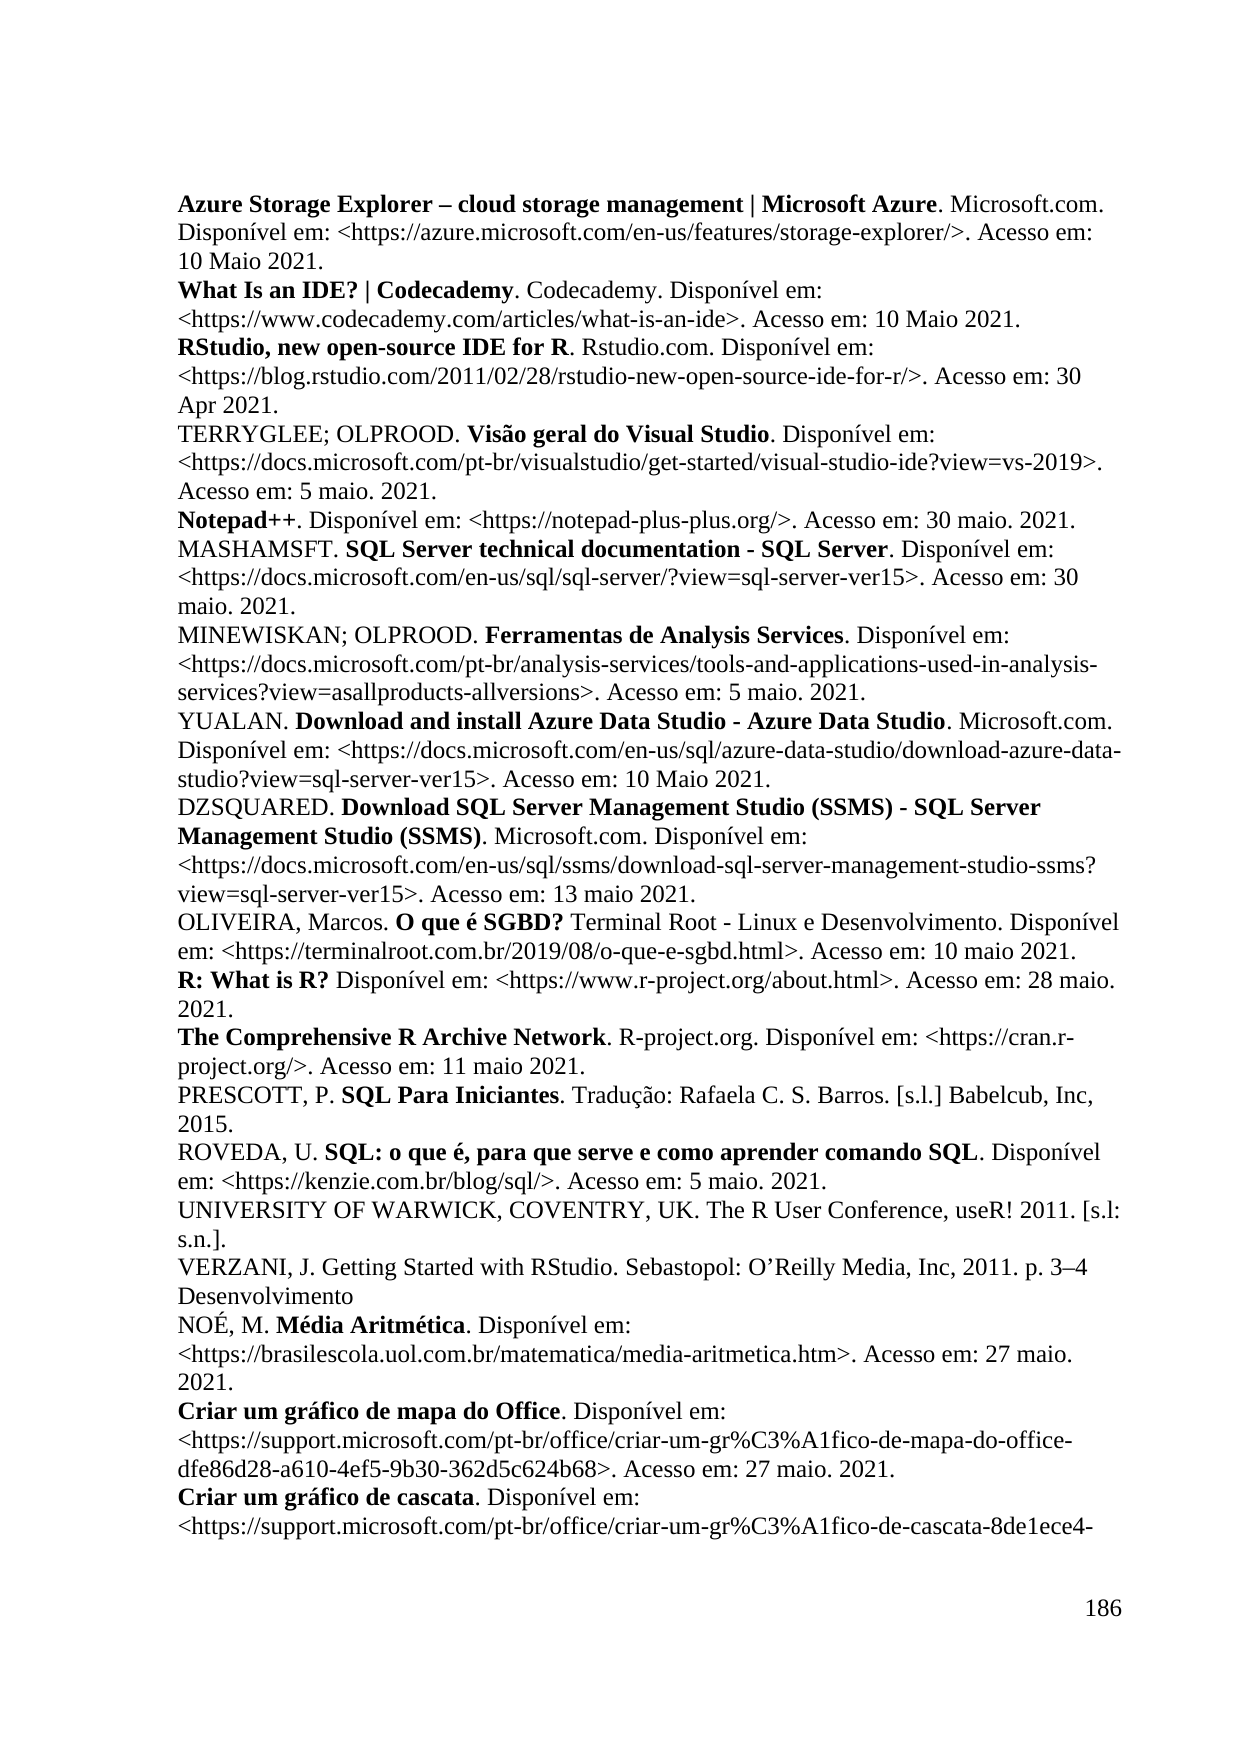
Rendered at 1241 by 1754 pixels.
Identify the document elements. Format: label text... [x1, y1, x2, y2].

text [177, 1482, 1122, 1540]
text MASHAMSFT. SQL Server technical documentation - SQL Server. Disponível em: <https://docs.microsoft.com/en-us/sql/sql-server/?view=sql-server-ver15>. Acesso em: 30 maio. 2021. [177, 534, 1122, 620]
text OLIVEIRA, Marcos. O que é SGBD? Terminal Root - Linux e Desenvolvimento. Disponível em: <https://terminalroot.com.br/2019/08/o-que-e-sgbd.html>. Acesso em: 10 maio 2021. [177, 907, 1122, 965]
text MINEWISKAN; OLPROOD. Ferramentas de Analysis Services. Disponível em: <https://docs.microsoft.com/pt-br/analysis-services/tools-and-applications-used-in-analysis-services?view=asallproducts-allversions>. Acesso em: 5 maio. 2021. [177, 620, 1122, 706]
text DZSQUARED. Download SQL Server Management Studio (SSMS) - SQL Server Management Studio (SSMS). Microsoft.com. Disponível em: <https://docs.microsoft.com/en-us/sql/ssms/download-sql-server-management-studio-ssms?view=sql-server-ver15>. Acesso em: 13 maio 2021. [177, 792, 1122, 907]
text UNIVERSITY OF WARWICK, COVENTRY, UK. The R User Conference, useR! 2011. [s.l: s.n.]. [177, 1195, 1122, 1252]
text Desenvolvimento [177, 1281, 1122, 1310]
text YUALAN. Download and install Azure Data Studio - Azure Data Studio. Microsoft.com. Disponível em: <https://docs.microsoft.com/en-us/sql/azure-data-studio/download-azure-data-studio?view=sql-server-ver15>. Acesso em: 10 Maio 2021. [177, 706, 1122, 792]
text VERZANI, J. Getting Started with RStudio. Sebastopol: O’Reilly Media, Inc, 2011. p. 3–4 [177, 1252, 1122, 1281]
text Criar um gráfico de mapa do Office. Disponível em: <https://support.microsoft.com/pt-br/office/criar-um-gr%C3%A1fico-de-mapa-do-office-dfe86d28-a610-4ef5-9b30-362d5c624b68>. Acesso em: 27 maio. 2021. [177, 1396, 1122, 1482]
text NOÉ, M. Média Aritmética. Disponível em: <https://brasilescola.uol.com.br/matematica/media-aritmetica.htm>. Acesso em: 27 maio. 2021. [177, 1310, 1122, 1396]
text What Is an IDE? | Codecademy. Codecademy. Disponível em: <https://www.codecademy.com/articles/what-is-an-ide>. Acesso em: 10 Maio 2021.‌ [177, 275, 1122, 332]
text The Comprehensive R Archive Network. R-project.org. Disponível em: <https://cran.r-project.org/>. Acesso em: 11 maio 2021. [177, 1022, 1122, 1080]
text Azure Storage Explorer – cloud storage management | Microsoft Azure. Microsoft.com. Disponível em: <https://azure.microsoft.com/en-us/features/storage-explorer/>. Acesso em: 10 Maio 2021. [177, 189, 1122, 275]
text TERRYGLEE; OLPROOD. Visão geral do Visual Studio. Disponível em: <https://docs.microsoft.com/pt-br/visualstudio/get-started/visual-studio-ide?view=vs-2019>. Acesso em: 5 maio. 2021. [177, 419, 1122, 505]
text R: What is R? Disponível em: <https://www.r-project.org/about.html>. Acesso em: 28 maio. 2021. [177, 965, 1122, 1022]
text RStudio, new open-source IDE for R. Rstudio.com. Disponível em: <https://blog.rstudio.com/2011/02/28/rstudio-new-open-source-ide-for-r/>. Acesso em: 30 Apr 2021. [177, 332, 1122, 419]
text ROVEDA, U. SQL: o que é, para que serve e como aprender comando SQL. Disponível em: <https://kenzie.com.br/blog/sql/>. Acesso em: 5 maio. 2021. [177, 1137, 1122, 1195]
text Notepad++. Disponível em: <https://notepad-plus-plus.org/>. Acesso em: 30 maio. 2021. [177, 505, 1122, 534]
text PRESCOTT, P. SQL Para Iniciantes. Tradução: Rafaela C. S. Barros. [s.l.] Babelcub, Inc, 2015. [177, 1080, 1122, 1137]
